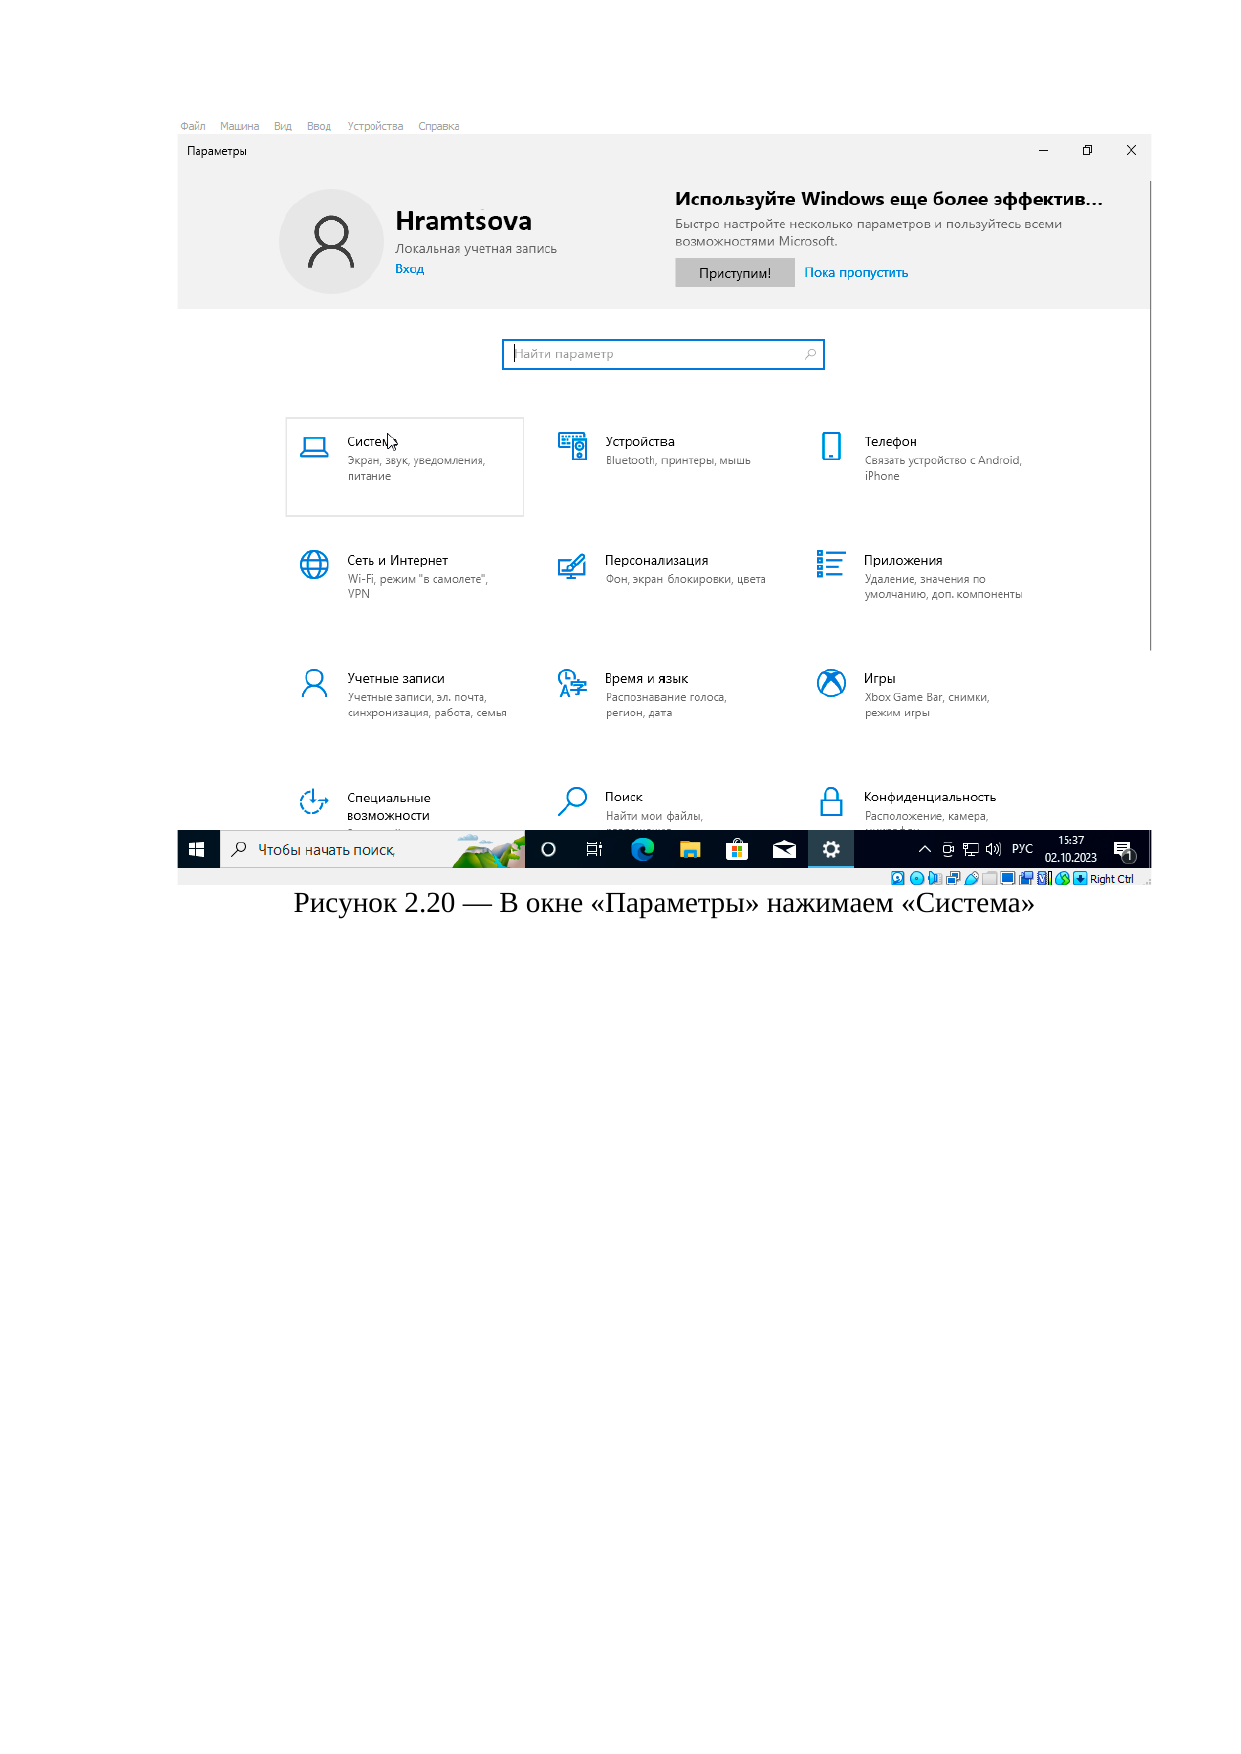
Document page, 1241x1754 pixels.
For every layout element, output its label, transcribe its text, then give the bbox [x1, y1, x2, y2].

text Рисунок 2.20 — В окне «Параметры» нажимаем «Система» [177, 885, 1152, 918]
picture [177, 118, 1152, 885]
